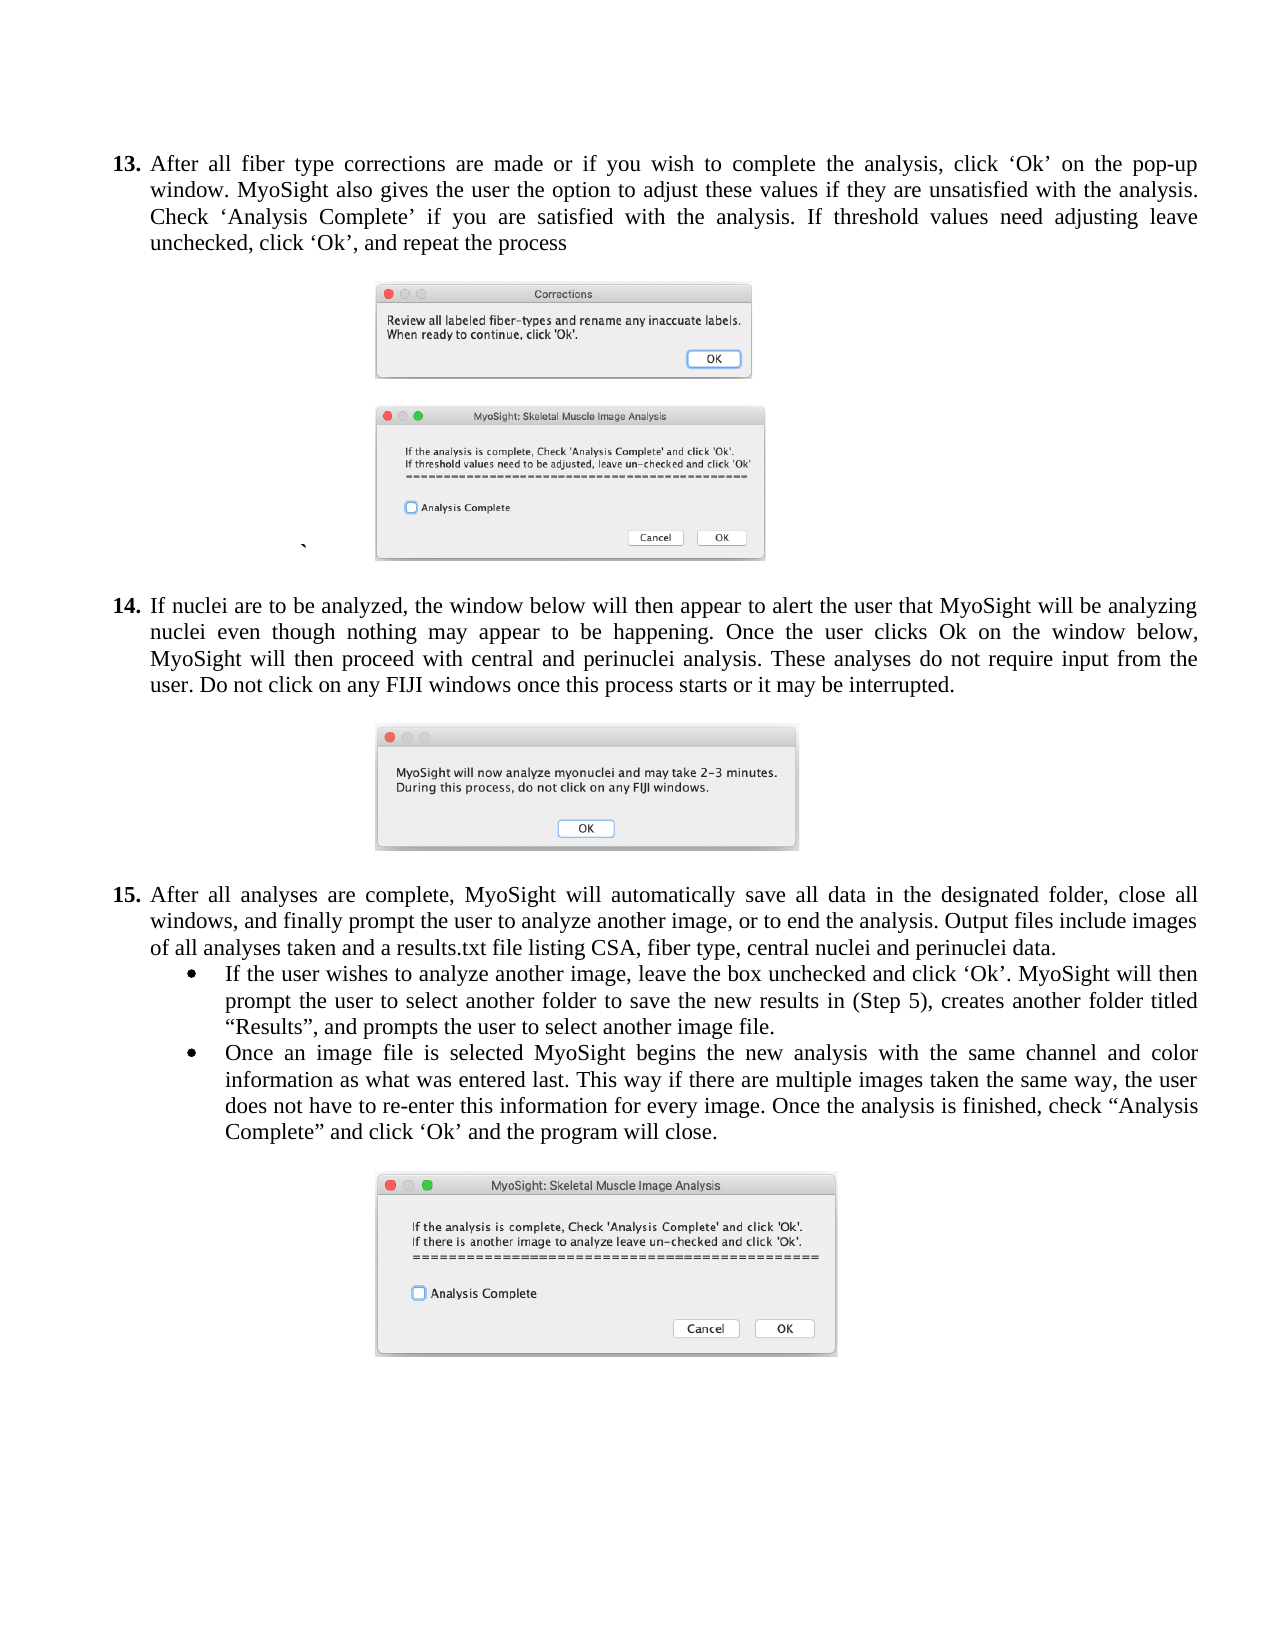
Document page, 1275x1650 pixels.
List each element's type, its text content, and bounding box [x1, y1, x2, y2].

list If the user wishes to analyze another image, leave the box unchecked and click ‘Ok’. MyoSight will then prompt the user to select another folder to save the new results in (Step 5), creates another folder titled “Results”, and prompts the user to select another image file. [187, 960, 1200, 1039]
list After all analyses are complete, MyoSight will automatically save all data in the designated folder, close all windows, and finally prompt the user to analyze another image, or to end the analysis. Output files include images of all analyses taken and a results.txt file listing CSA, fiber type, central nuclei and perinuclei data. [112, 881, 1200, 960]
picture [375, 405, 766, 561]
picture [375, 1171, 838, 1357]
picture [375, 281, 753, 379]
list Once an image file is selected MyoSight begins the new analysis with the same channel and color information as what was entered last. This way if there are multiple images taken the same way, the user does not have to re-enter this information for every image. Once the analysis is finished, check “Analysis Complete” and click ‘Ok’ and the program will close. [187, 1039, 1200, 1145]
picture [375, 723, 800, 851]
list After all fiber type corrections are made or if you wish to complete the analysis, click ‘Ok’ on the pop-up window. MyoSight also gives the user the option to adjust these values if they are unsatisfied with the analysis. Check ‘Analysis Complete’ if you are satisfied with the analysis. If threshold values need adjusting leave unchecked, click ‘Ok’, and repeat the process [112, 150, 1200, 255]
list If nuclei are to be analyzed, the window below will then appear to alert the user that MyoSight will be analyzing nuclei even though nothing may appear to be happening. Once the user clicks Ok on the window below, MyoSight will then proceed with central and perinuclei analysis. These analyses do not require input from the user. Do not click on any FIJI windows once this process starts or it may be interrupted. [112, 592, 1200, 697]
